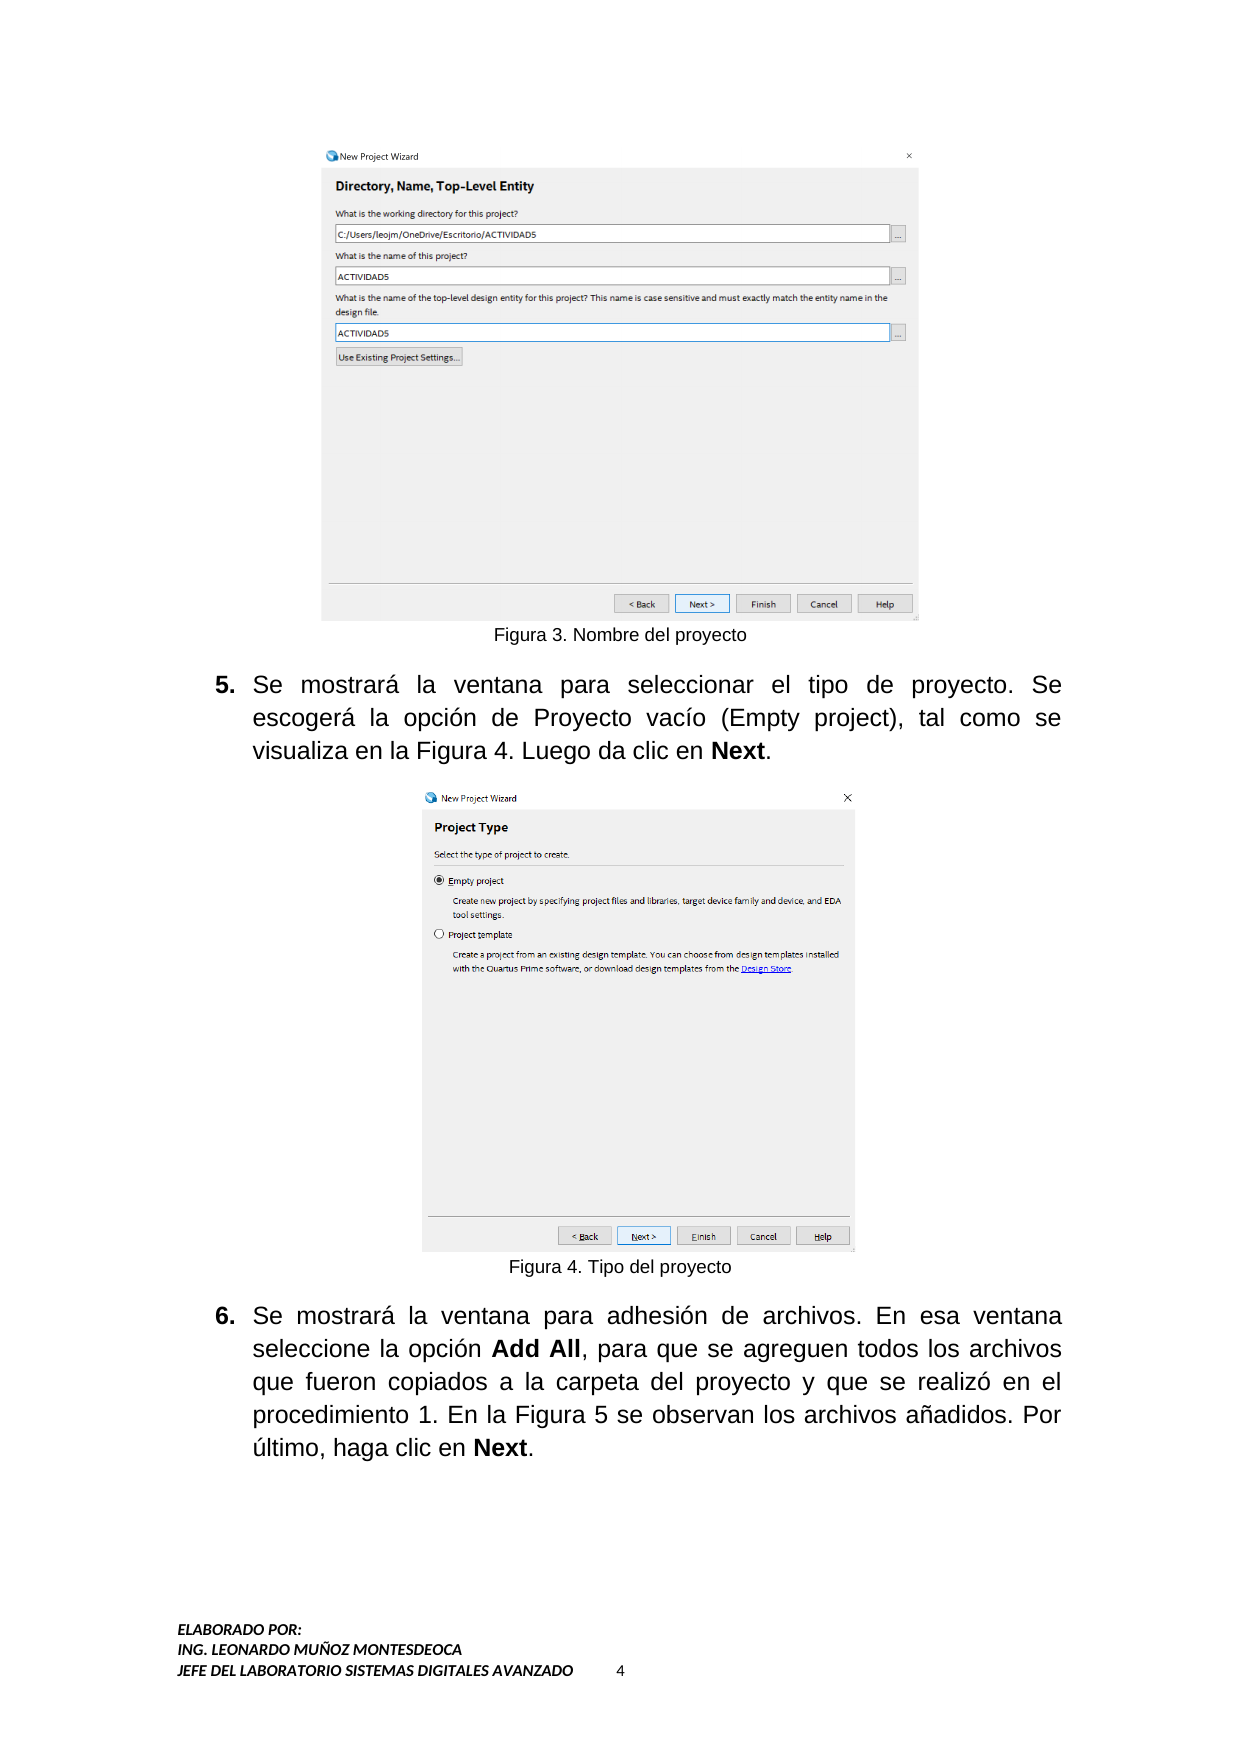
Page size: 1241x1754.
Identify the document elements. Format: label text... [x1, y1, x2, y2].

list Se mostrará la ventana para seleccionar el tipo de proyecto. Se escogerá la opción de Proyecto vacío (Empty project), tal como se visualiza en la Figura 4. Luego da clic en Next. [215, 670, 1063, 765]
picture [321, 147, 919, 621]
list Se mostrará la ventana para adhesión de archivos. En esa ventana seleccione la opción Add All, para que se agreguen todos los archivos que fueron copiados a la carpeta del proyecto y que se realizó en el procedimiento 1. En la Figura 5 se observan los archivos añadidos. Por último, haga clic en Next. [215, 1301, 1063, 1462]
text Figura 3. Nombre del proyecto [177, 624, 1063, 646]
picture [422, 789, 856, 1252]
text Figura 4. Tipo del proyecto [177, 1256, 1063, 1277]
